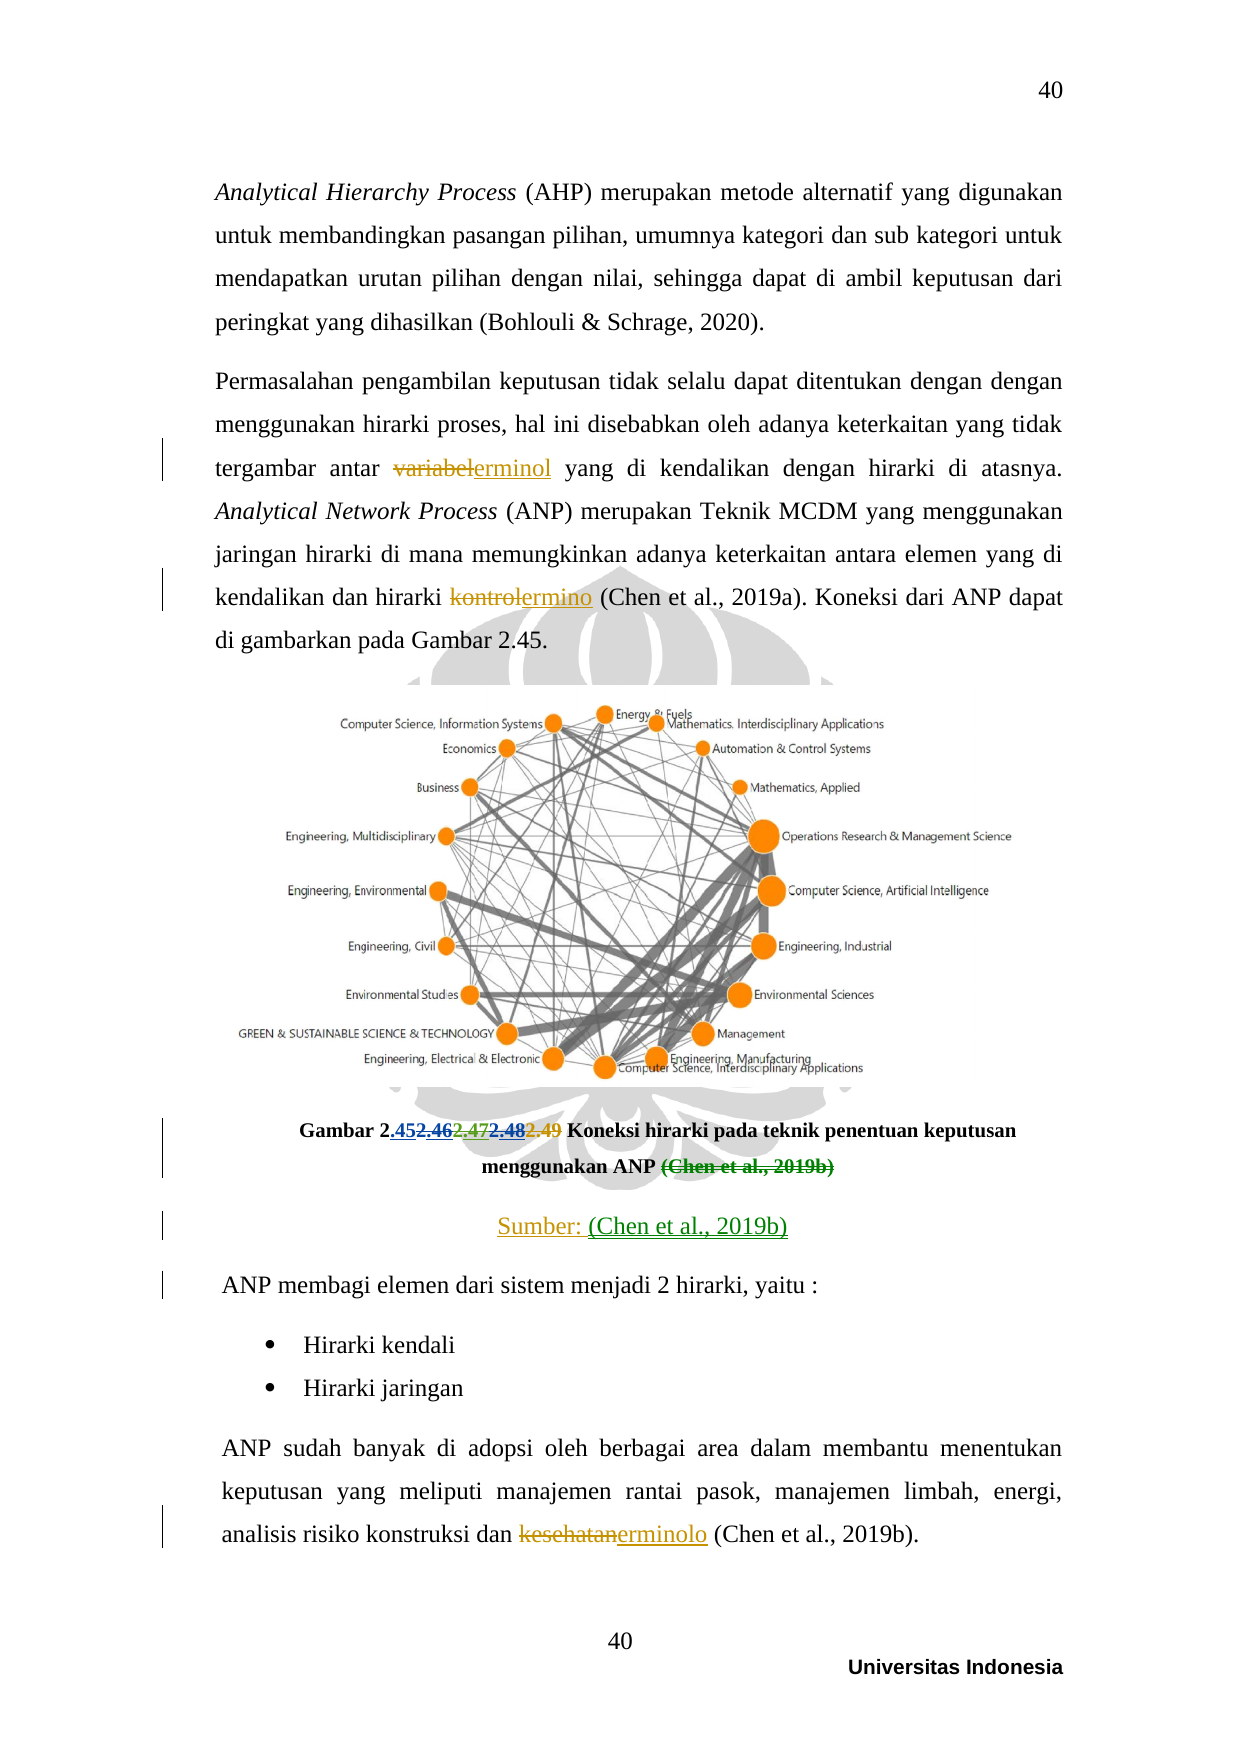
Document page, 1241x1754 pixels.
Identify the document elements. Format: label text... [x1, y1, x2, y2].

text ANP sudah banyak di adopsi oleh berbagai area dalam membantu menentukan keputusan yang meliputi manajemen rantai pasok, manajemen limbah, energi, analisis risiko konstruksi dan (Chen et al., 2019b). [221, 1433, 1063, 1548]
text ANP membagi elemen dari sistem menjadi 2 hirarki, yaitu : [221, 1271, 1063, 1299]
list Hirarki jaringan [266, 1373, 1063, 1402]
text Analytical Hierarchy Process (AHP) merupakan metode alternatif yang digunakan untuk membandingkan pasangan pilihan, umumnya kategori dan sub kategori untuk mendapatkan urutan pilihan dengan nilai, sehingga dapat di ambil keputusan dari peringkat yang dihasilkan (Bohlouli & Schrage, 2020). [215, 177, 1063, 335]
picture [177, 685, 1063, 1087]
list Hirarki kendali [266, 1330, 1063, 1359]
text Gambar 2 Koneksi hirarki pada teknik penentuan keputusan menggunakan ANP [252, 1118, 1063, 1178]
text Permasalahan pengambilan keputusan tidak selalu dapat ditentukan dengan dengan menggunakan hirarki proses, hal ini disebabkan oleh adanya keterkaitan yang tidak tergambar antar yang di kendalikan dengan hirarki di atasnya. Analytical Network Process (ANP) merupakan Teknik MCDM yang menggunakan jaringan hirarki di mana memungkinkan adanya keterkaitan antara elemen yang di kendalikan dan hirarki (Chen et al., 2019a). Koneksi dari ANP dapat di gambarkan pada Gambar 2.5. [215, 366, 1063, 654]
